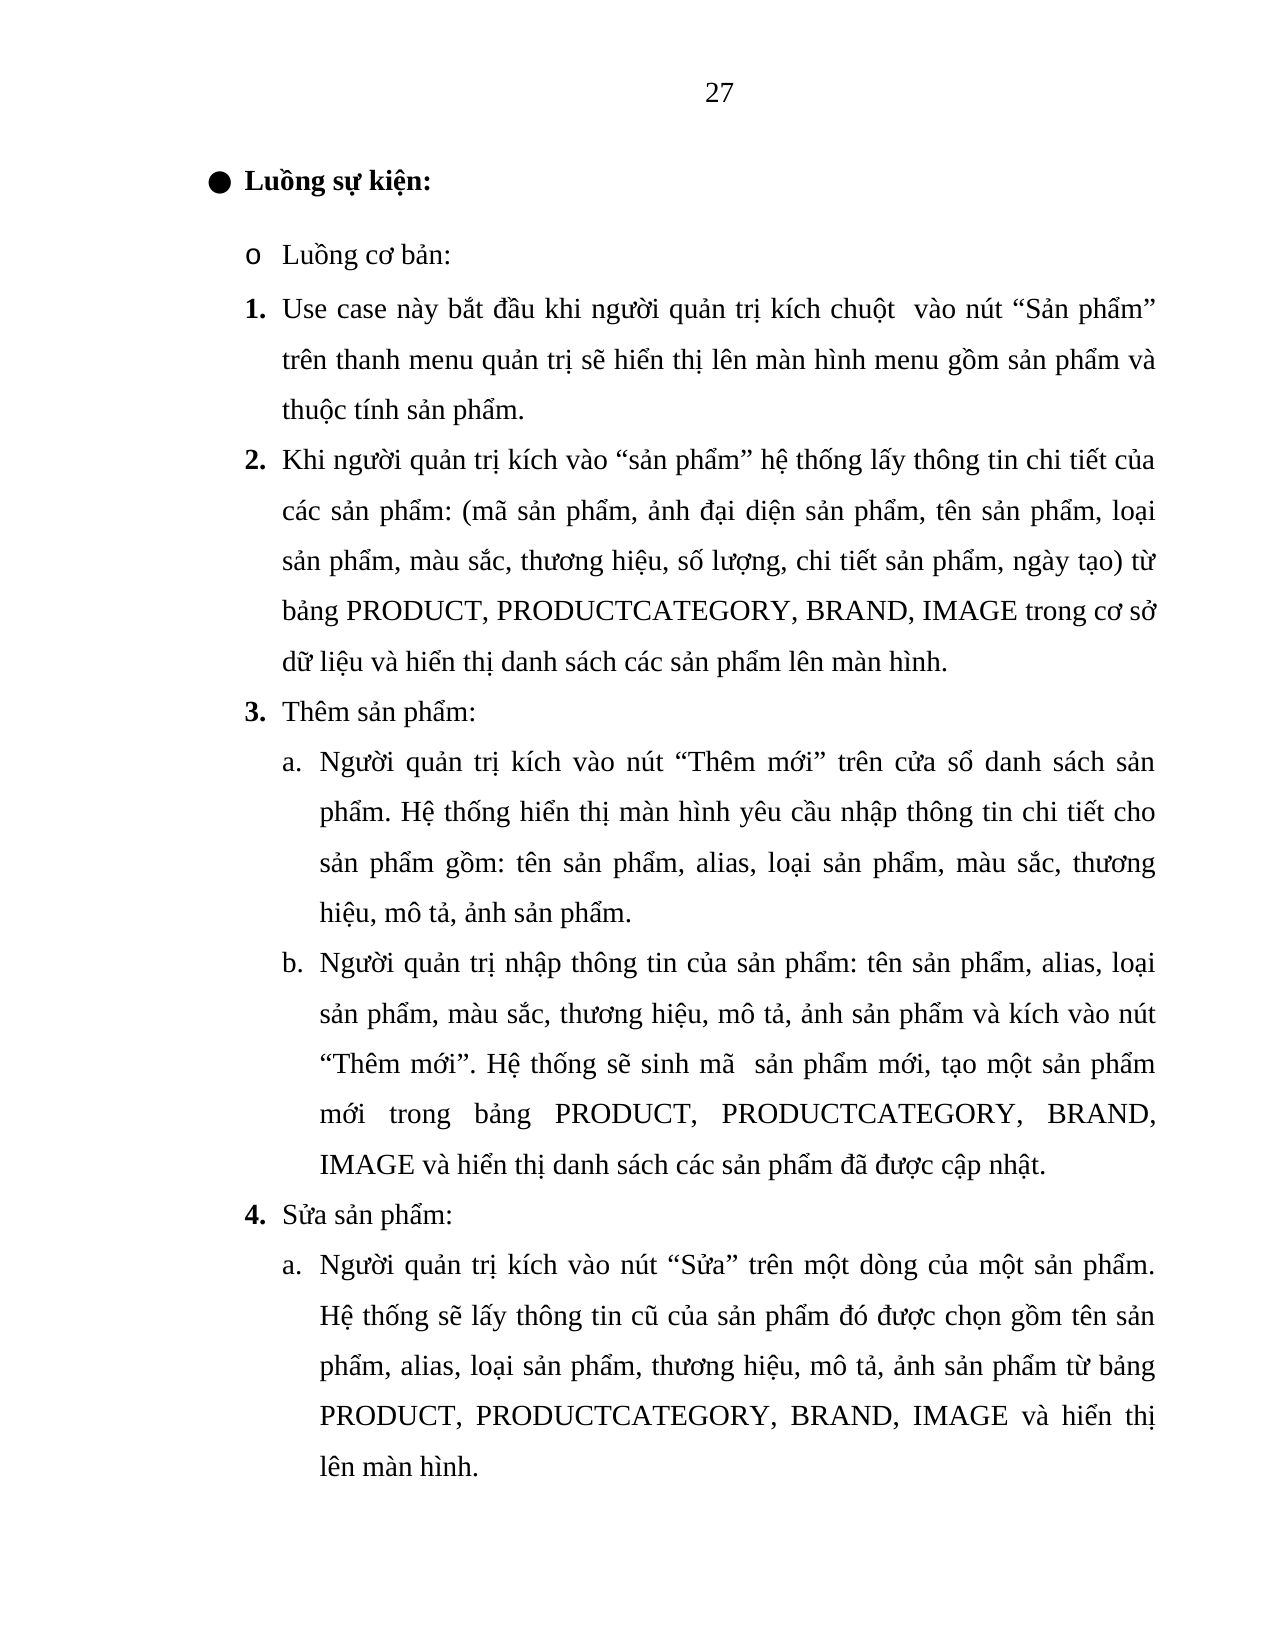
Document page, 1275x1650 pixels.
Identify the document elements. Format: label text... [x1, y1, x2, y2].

list Người quản trị nhập thông tin của sản phẩm: tên sản phẩm, alias, loại sản phẩm, màu sắc, thương hiệu, mô tả, ảnh sản phẩm và kích vào nút “Thêm mới”. Hệ thống sẽ sinh mã sản phẩm mới, tạo một sản phẩm mới trong bảng PRODUCT, PRODUCTCATEGORY, BRAND, IMAGE và hiển thị danh sách các sản phẩm đã được cập nhật. [282, 946, 1157, 1180]
list Sửa sản phẩm: [244, 1197, 1157, 1231]
list Người quản trị kích vào nút “Sửa” trên một dòng của một sản phẩm. Hệ thống sẽ lấy thông tin cũ của sản phẩm đó được chọn gồm tên sản phẩm, alias, loại sản phẩm, thương hiệu, mô tả, ảnh sản phẩm từ bảng PRODUCT, PRODUCTCATEGORY, BRAND, IMAGE và hiển thị lên màn hình. [282, 1247, 1157, 1482]
list Thêm sản phẩm: [244, 694, 1157, 727]
list Use case này bắt đầu khi người quản trị kích chuột vào nút “Sản phẩm” trên thanh menu quản trị sẽ hiển thị lên màn hình menu gồm sản phẩm và thuộc tính sản phẩm. [244, 291, 1157, 426]
list Luồng sự kiện: [207, 148, 1157, 207]
list Khi người quản trị kích vào “sản phẩm” hệ thống lấy thông tin chi tiết của các sản phẩm: (mã sản phẩm, ảnh đại diện sản phẩm, tên sản phẩm, loại sản phẩm, màu sắc, thương hiệu, số lượng, chi tiết sản phẩm, ngày tạo) từ bảng PRODUCT, PRODUCTCATEGORY, BRAND, IMAGE trong cơ sở dữ liệu và hiển thị danh sách các sản phẩm lên màn hình. [244, 442, 1157, 677]
list Luồng cơ bản: [244, 237, 1157, 273]
list Người quản trị kích vào nút “Thêm mới” trên cửa sổ danh sách sản phẩm. Hệ thống hiển thị màn hình yêu cầu nhập thông tin chi tiết cho sản phẩm gồm: tên sản phẩm, alias, loại sản phẩm, màu sắc, thương hiệu, mô tả, ảnh sản phẩm. [282, 744, 1157, 929]
